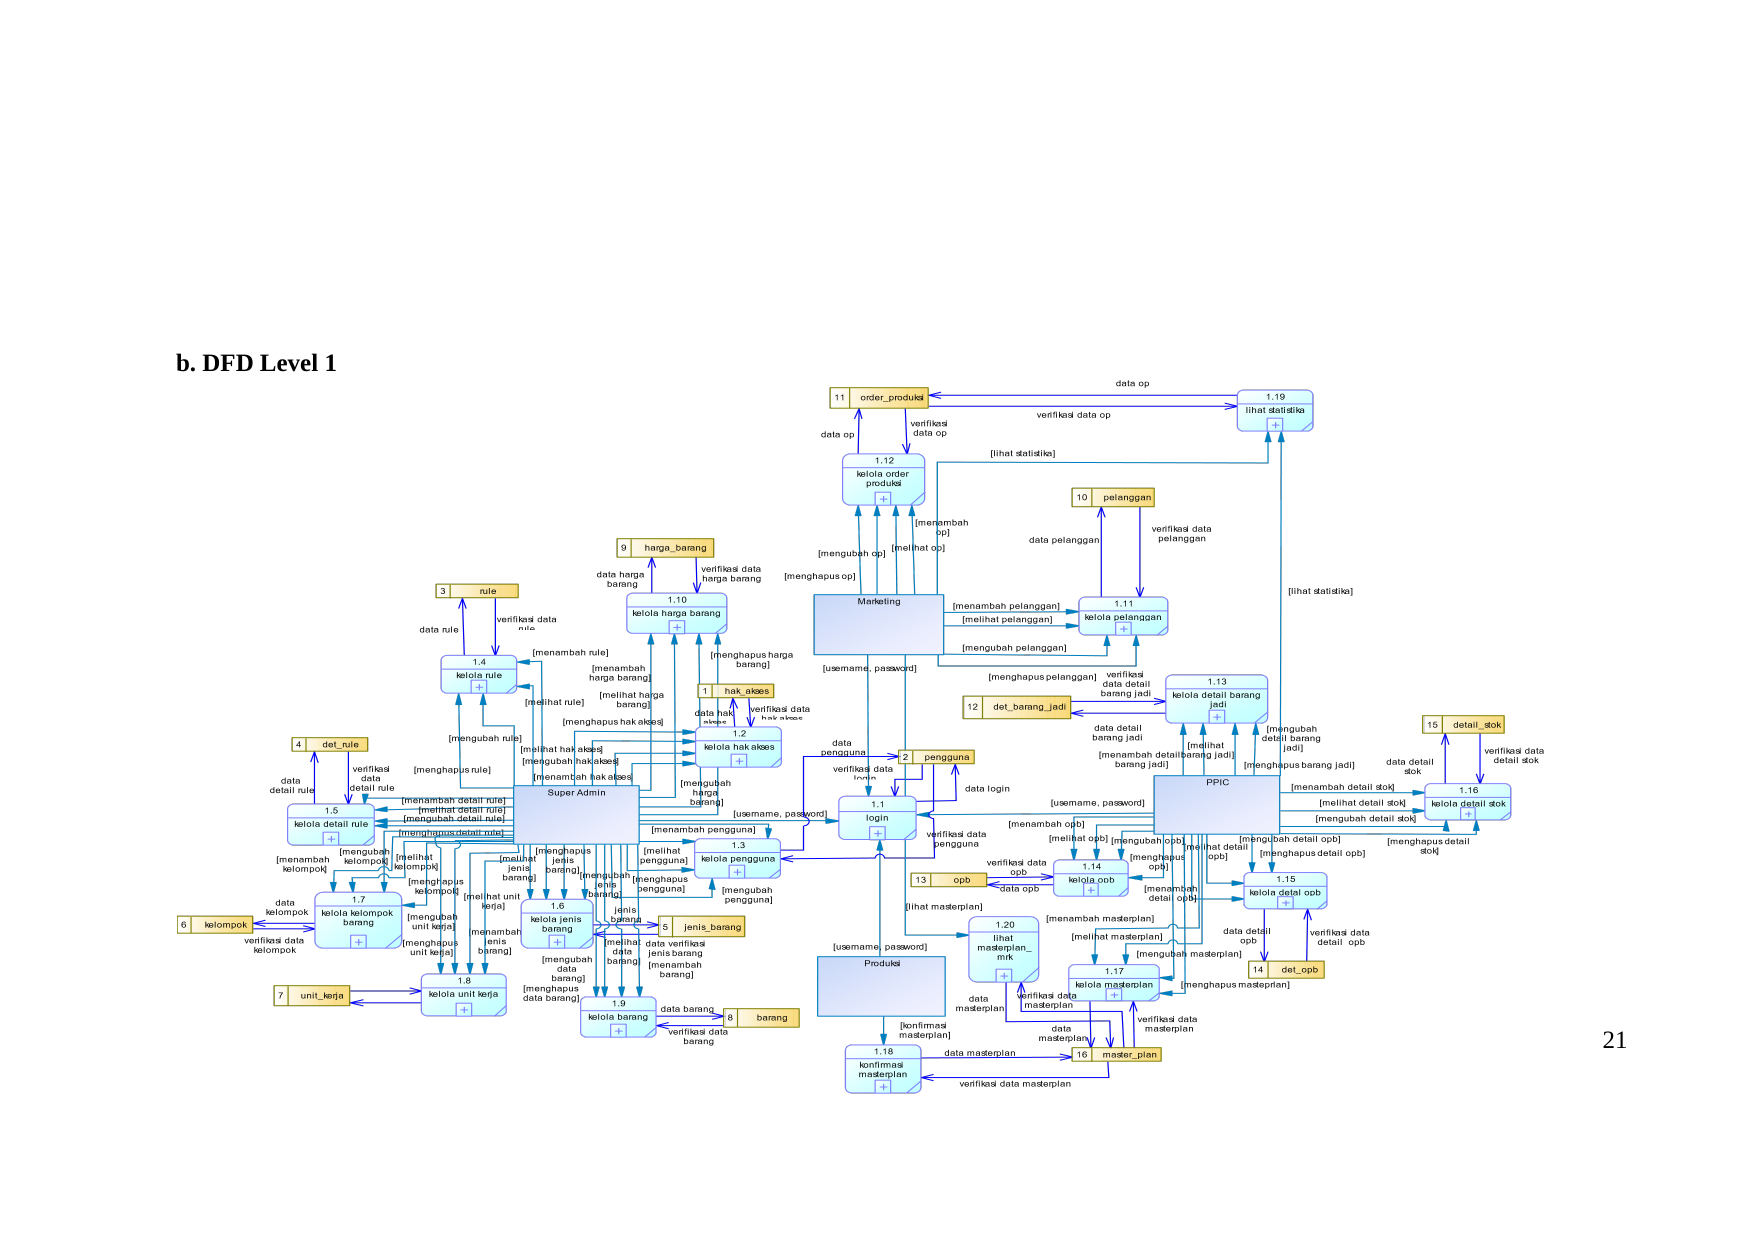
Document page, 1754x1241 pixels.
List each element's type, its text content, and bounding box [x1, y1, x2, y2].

picture [176, 379, 1544, 1094]
subtitle b. DFD Level 1 [176, 348, 1396, 377]
